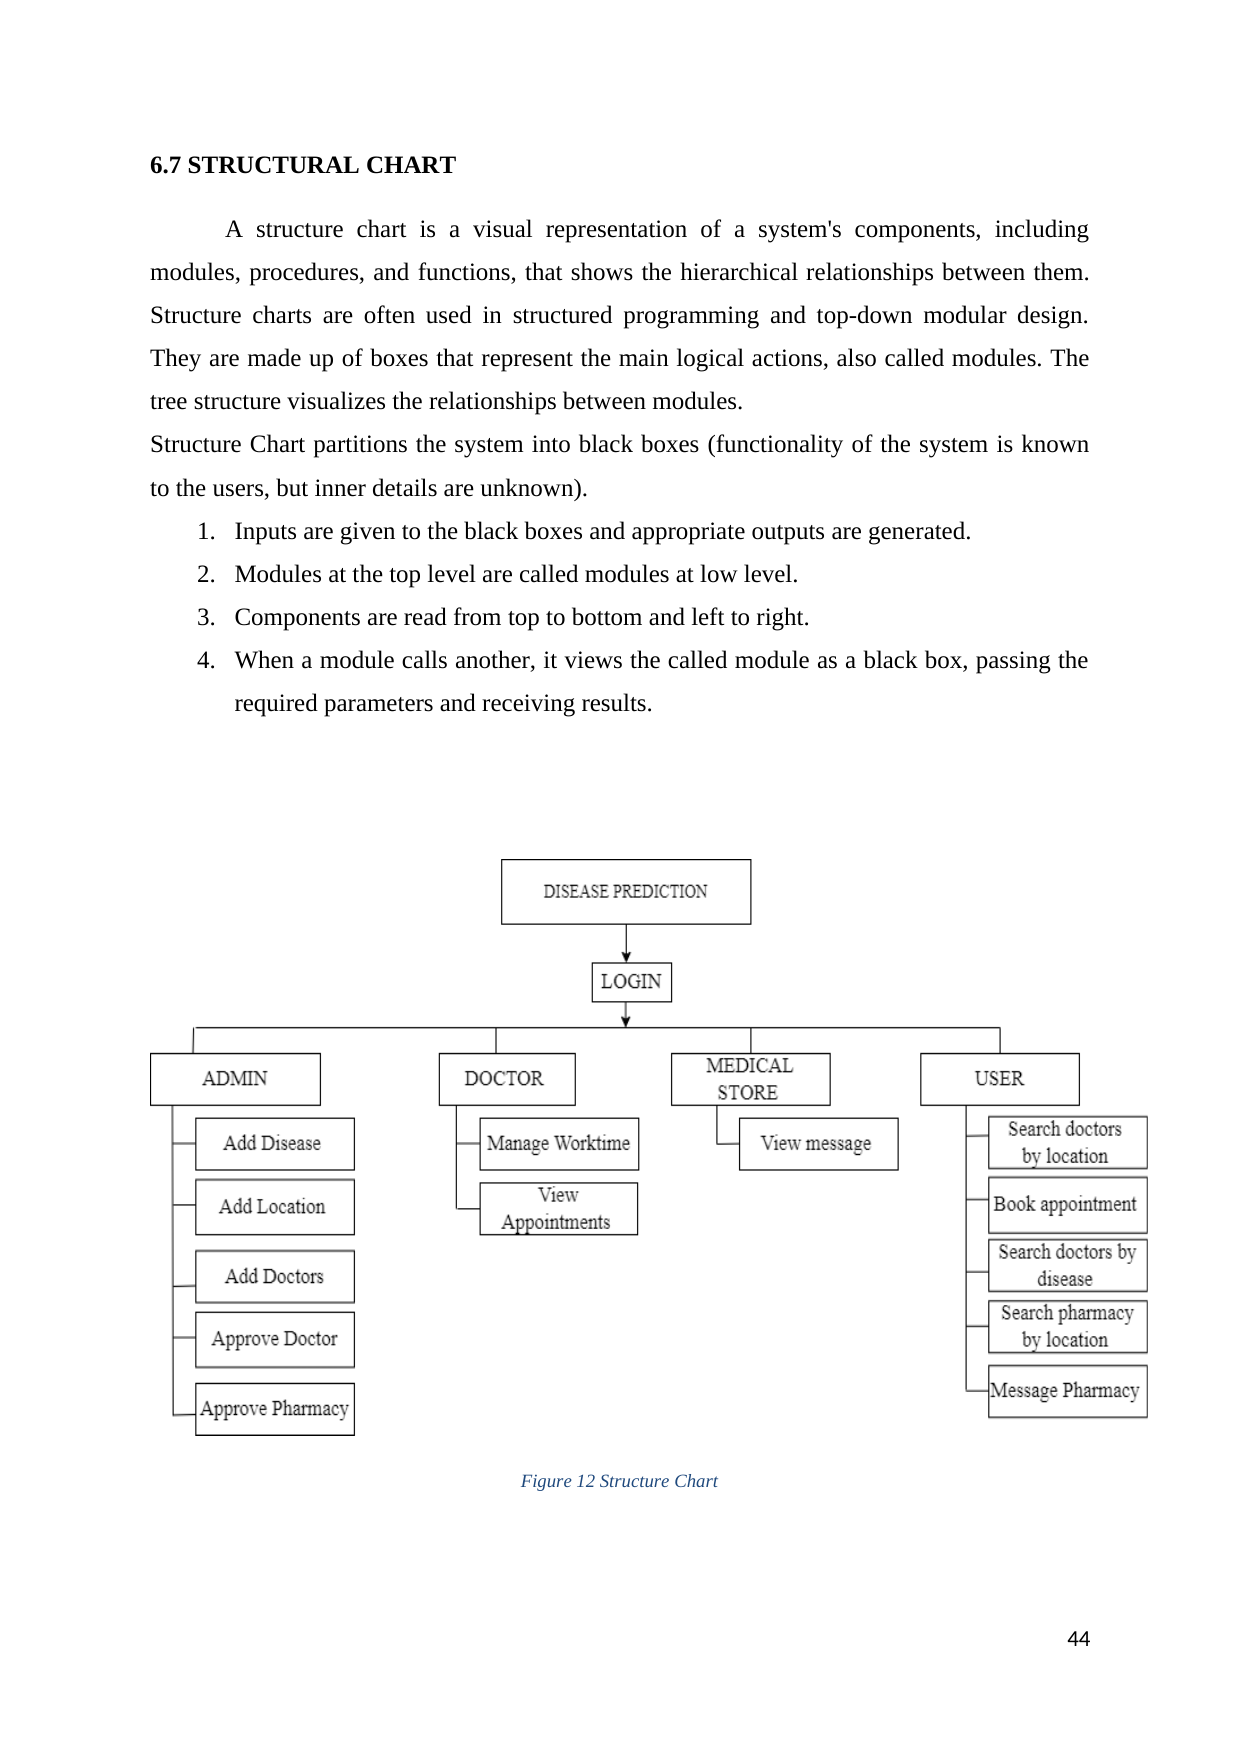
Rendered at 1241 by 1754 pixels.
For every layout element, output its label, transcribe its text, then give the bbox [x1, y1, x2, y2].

list Modules at the top level are called modules at low level. [197, 559, 1090, 588]
list When a module calls another, it views the called module as a black box, passing the required parameters and receiving results. [197, 645, 1090, 717]
list Components are read from top to bottom and left to right. [197, 602, 1090, 631]
text Structure Chart partitions the system into black boxes (functionality of the system is known to the users, but inner details are unknown). [150, 429, 1090, 501]
list Inputs are given to the black boxes and appropriate outputs are generated. [197, 516, 1090, 544]
text Figure 12 Structure Chart [150, 1470, 1090, 1492]
text A structure chart is a visual representation of a system's components, including modules, procedures, and functions, that shows the hierarchical relationships between them. Structure charts are often used in structured programming and top-down modular design. They are made up of boxes that represent the main logical actions, also called modules. The tree structure visualizes the relationships between modules. [150, 214, 1090, 415]
text 6.7 STRUCTURAL CHART [150, 150, 1090, 179]
picture [150, 859, 1148, 1436]
